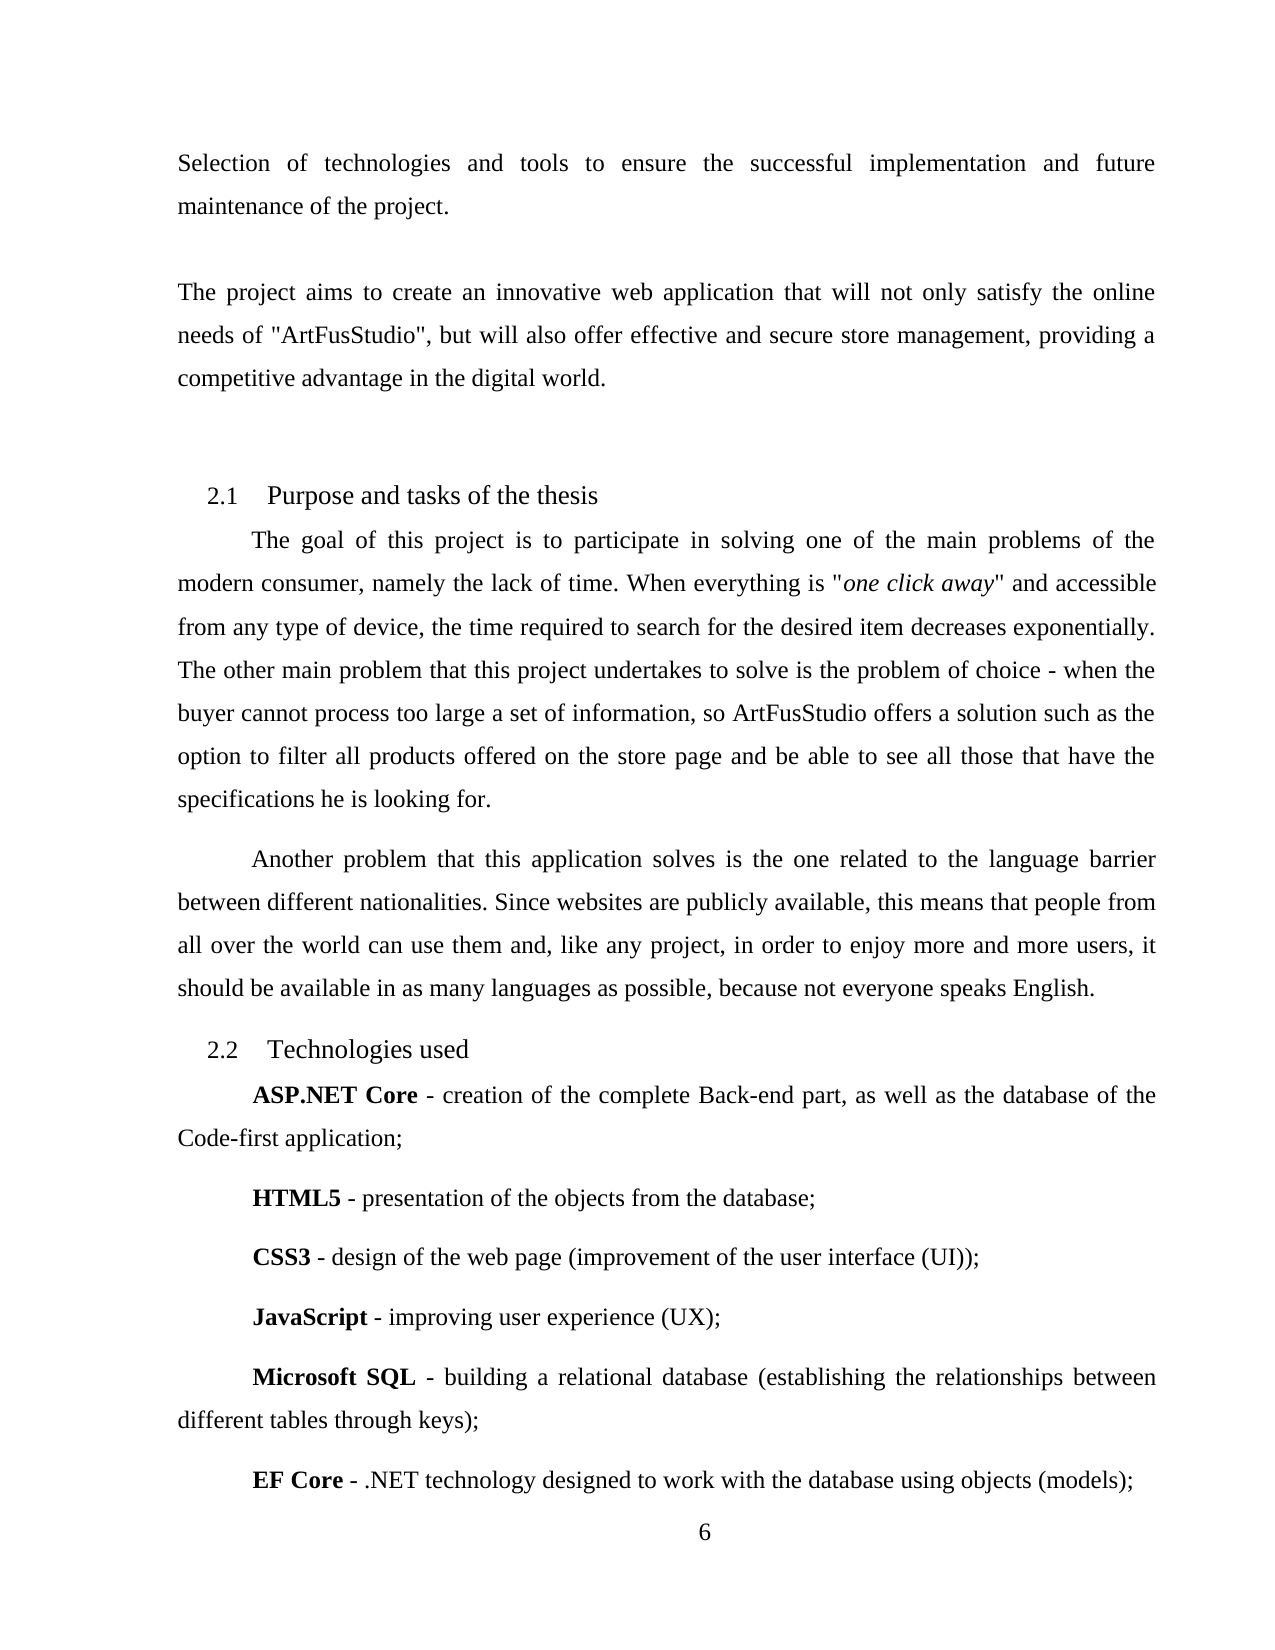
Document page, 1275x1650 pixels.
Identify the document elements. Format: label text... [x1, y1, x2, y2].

subtitle Purpose and tasks of the thesis [207, 479, 1157, 510]
text HTML5 - presentation of the objects from the database; [177, 1183, 1157, 1211]
subtitle Technologies used [207, 1033, 1157, 1064]
text Microsoft SQL - building a relational database (establishing the relationships between different tables through keys); [177, 1362, 1157, 1434]
text ASP.NET Core - creation of the complete Back-end part, as well as the database of the Code-first application; [177, 1080, 1157, 1152]
text JavaScript - improving user experience (UX); [177, 1302, 1157, 1331]
text CSS3 - design of the web page (improvement of the user interface (UI)); [177, 1242, 1157, 1271]
text Another problem that this application solves is the one related to the language barrier between different nationalities. Since websites are publicly available, this means that people from all over the world can use them and, like any project, in order to enjoy more and more users, it should be available in as many languages as possible, because not everyone speaks English. [177, 844, 1157, 1002]
text Selection of technologies and tools to ensure the successful implementation and future maintenance of the project. [177, 148, 1157, 219]
text The goal of this project is to participate in solving one of the main problems of the modern consumer, namely the lack of time. When everything is "one click away" and accessible from any type of device, the time required to search for the desired item decreases exponentially. The other main problem that this project undertakes to solve is the problem of choice - when the buyer cannot process too large a set of information, so ArtFusStudio offers a solution such as the option to filter all products offered on the store page and be able to see all those that have the specifications he is looking for. [177, 525, 1157, 813]
text EF Core - .NET technology designed to work with the database using objects (models); [177, 1465, 1157, 1494]
text The project aims to create an innovative web application that will not only satisfy the online needs of "ArtFusStudio", but will also offer effective and secure store management, providing a competitive advantage in the digital world. [177, 277, 1157, 392]
